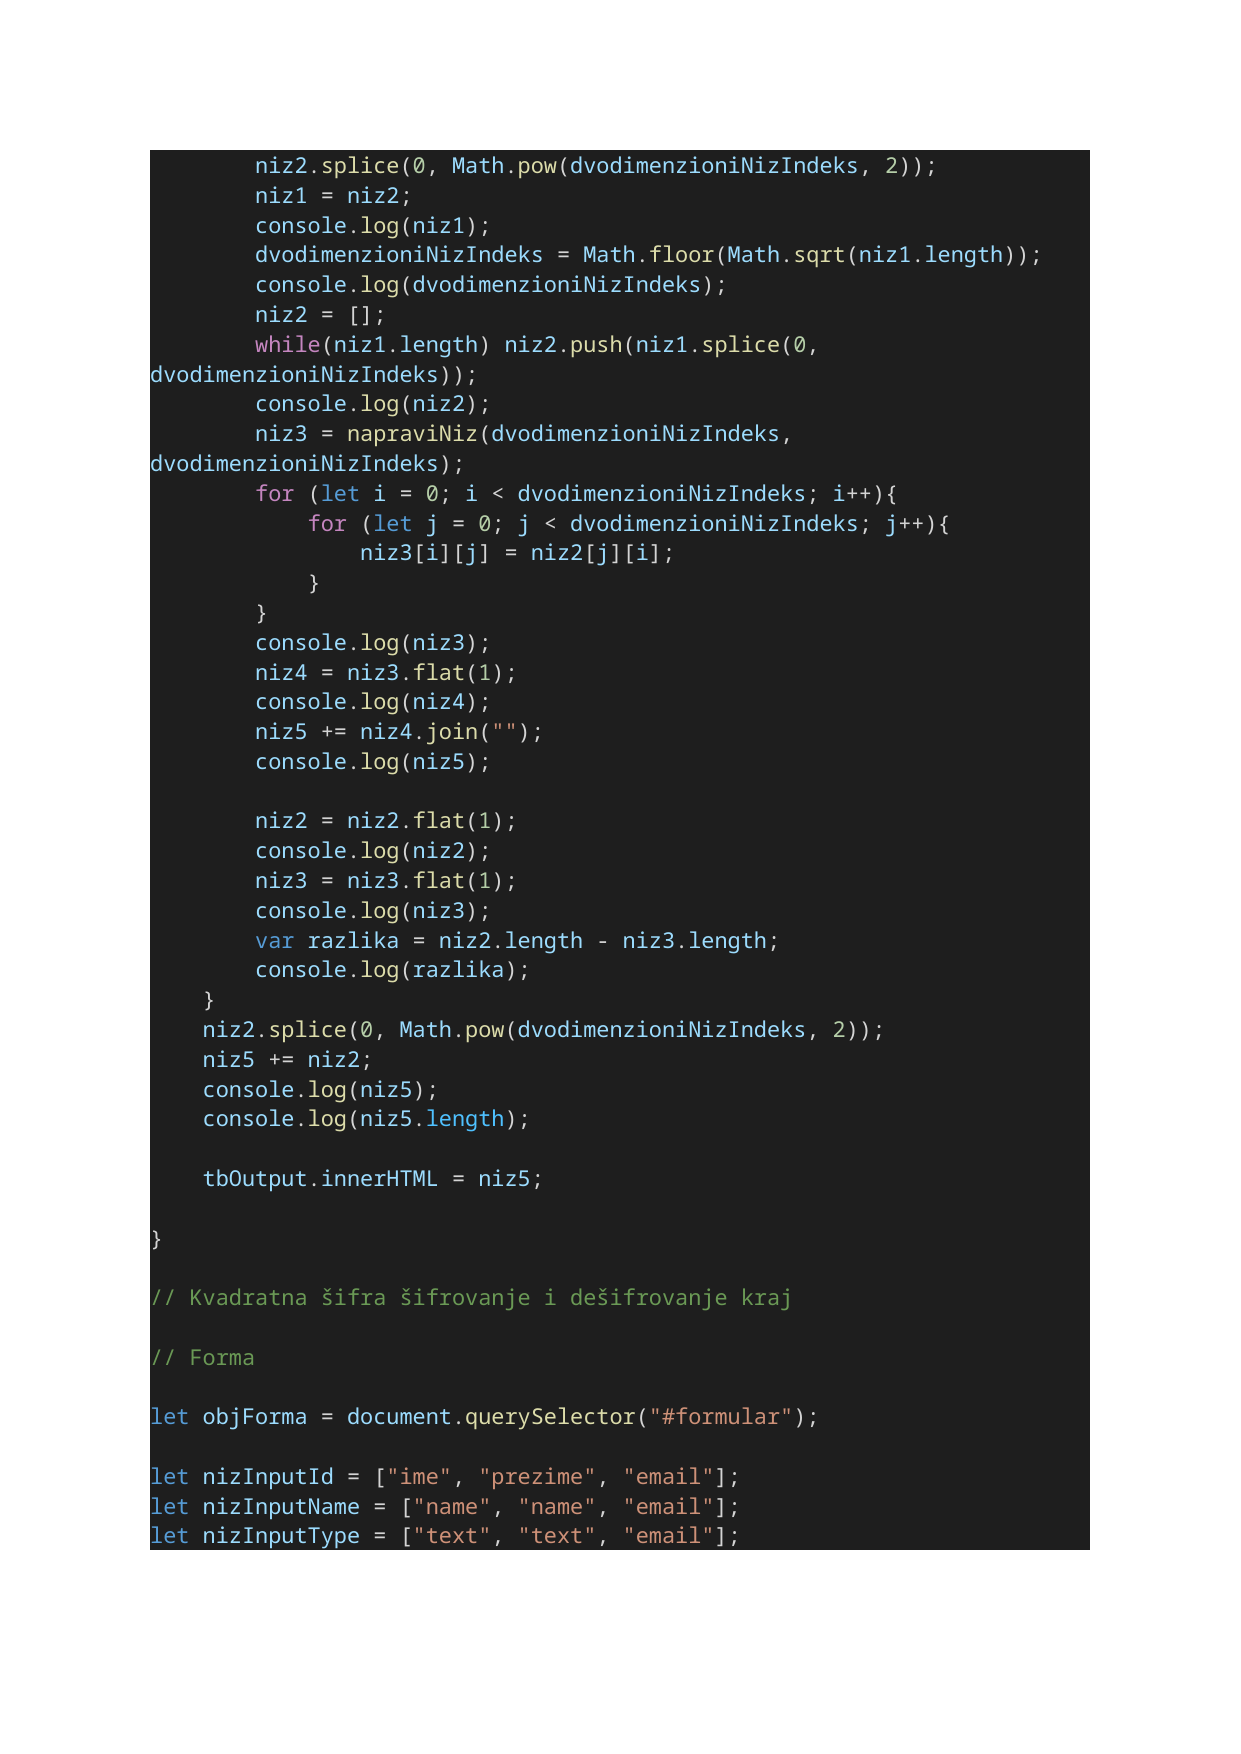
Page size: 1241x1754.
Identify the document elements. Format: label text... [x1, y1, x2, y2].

text console.log(niz2); [150, 388, 1090, 418]
text niz2 = []; [150, 299, 1090, 329]
text // Forma [150, 1342, 1090, 1371]
text niz4 = niz3.flat(1); [150, 656, 1090, 686]
text let nizInputName = ["name", "name", "email"]; [150, 1491, 1090, 1520]
text } [150, 984, 1090, 1014]
text console.log(niz5); [150, 746, 1090, 776]
text console.log(dvodimenzioniNizIndeks); [150, 269, 1090, 299]
text // Kvadratna šifra šifrovanje i dešifrovanje kraj [150, 1282, 1090, 1312]
text niz2.splice(0, Math.pow(dvodimenzioniNizIndeks, 2)); [150, 150, 1090, 180]
text console.log(niz4); [150, 686, 1090, 716]
text } [150, 567, 1090, 597]
text var razlika = niz2.length - niz3.length; [150, 924, 1090, 954]
text console.log(niz3); [150, 627, 1090, 656]
text console.log(niz1); [150, 209, 1090, 239]
text niz3[i][j] = niz2[j][i]; [150, 537, 1090, 567]
text console.log(razlika); [150, 954, 1090, 984]
text niz1 = niz2; [150, 180, 1090, 209]
text } [150, 1222, 1090, 1252]
text console.log(niz5); [150, 1073, 1090, 1103]
text for (let i = 0; i < dvodimenzioniNizIndeks; i++){ [150, 478, 1090, 507]
text niz2 = niz2.flat(1); [150, 805, 1090, 835]
text niz3 = niz3.flat(1); [150, 865, 1090, 895]
text tbOutput.innerHTML = niz5; [150, 1163, 1090, 1193]
text niz5 += niz2; [150, 1044, 1090, 1073]
text niz3 = napraviNiz(dvodimenzioniNizIndeks, dvodimenzioniNizIndeks); [150, 418, 1090, 478]
text niz2.splice(0, Math.pow(dvodimenzioniNizIndeks, 2)); [150, 1014, 1090, 1044]
text let nizInputId = ["ime", "prezime", "email"]; [150, 1461, 1090, 1491]
text let objForma = document.querySelector("#formular"); [150, 1401, 1090, 1431]
text console.log(niz2); [150, 835, 1090, 865]
text niz5 += niz4.join(""); [150, 716, 1090, 746]
text console.log(niz3); [150, 895, 1090, 924]
text while(niz1.length) niz2.push(niz1.splice(0, dvodimenzioniNizIndeks)); [150, 329, 1090, 388]
text let nizInputType = ["text", "text", "email"]; [150, 1520, 1090, 1550]
text for (let j = 0; j < dvodimenzioniNizIndeks; j++){ [150, 507, 1090, 537]
text dvodimenzioniNizIndeks = Math.floor(Math.sqrt(niz1.length)); [150, 239, 1090, 269]
text console.log(niz5.length); [150, 1103, 1090, 1133]
text } [150, 597, 1090, 627]
